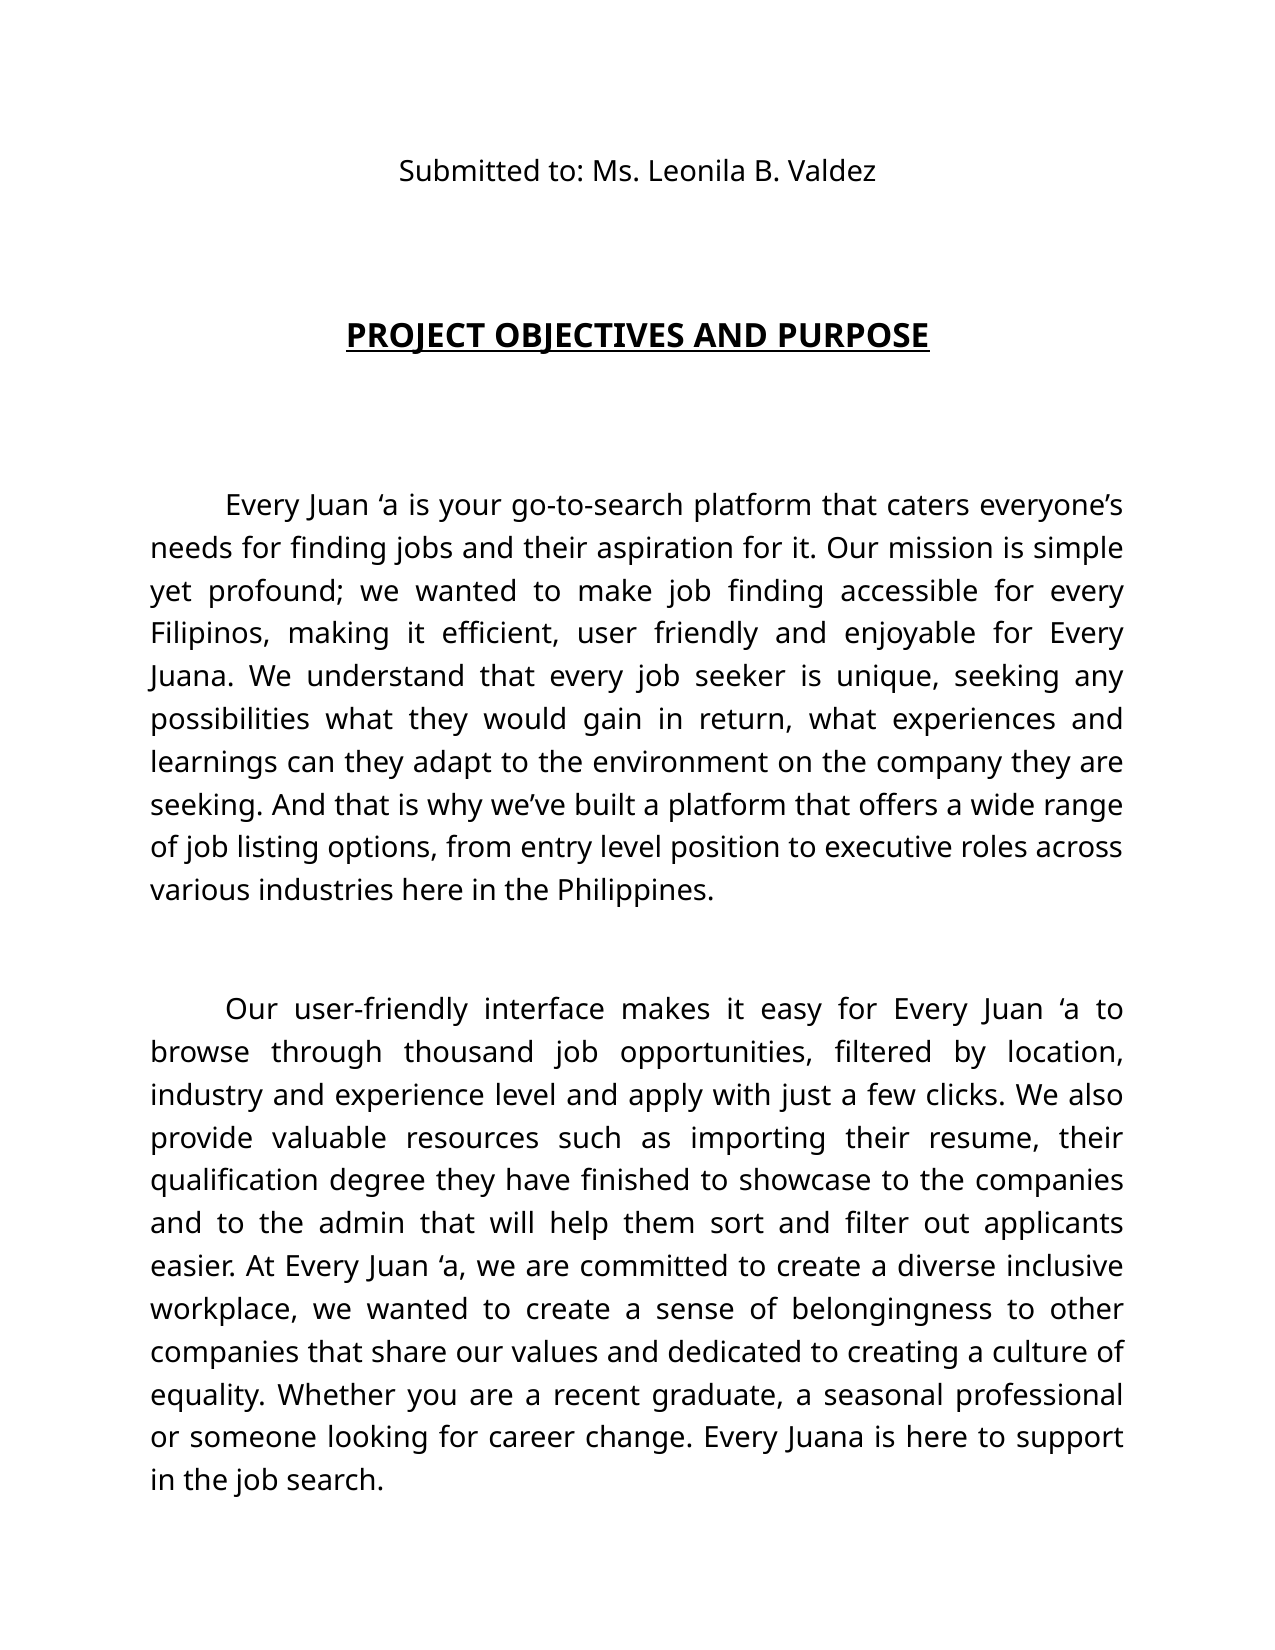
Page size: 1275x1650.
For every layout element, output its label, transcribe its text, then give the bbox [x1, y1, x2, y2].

text Every Juan ‘a is your go-to-search platform that caters everyone’s needs for finding jobs and their aspiration for it. Our mission is simple yet profound; we wanted to make job finding accessible for every Filipinos, making it efficient, user friendly and enjoyable for Every Juana. We understand that every job seeker is unique, seeking any possibilities what they would gain in return, what experiences and learnings can they adapt to the environment on the company they are seeking. And that is why we’ve built a platform that offers a wide range of job listing options, from entry level position to executive roles across various industries here in the Philippines. [150, 484, 1125, 909]
text PROJECT OBJECTIVES AND PURPOSE [150, 312, 1125, 357]
text Submitted to: Ms. Leonila B. Valdez [150, 150, 1125, 190]
text Our user-friendly interface makes it easy for Every Juan ‘a to browse through thousand job opportunities, filtered by location, industry and experience level and apply with just a few clicks. We also provide valuable resources such as importing their resume, their qualification degree they have finished to showcase to the companies and to the admin that will help them sort and filter out applicants easier. At Every Juan ‘a, we are committed to create a diverse inclusive workplace, we wanted to create a sense of belongingness to other companies that share our values and dedicated to creating a culture of equality. Whether you are a recent graduate, a seasonal professional or someone looking for career change. Every Juana is here to support in the job search. [150, 988, 1125, 1499]
